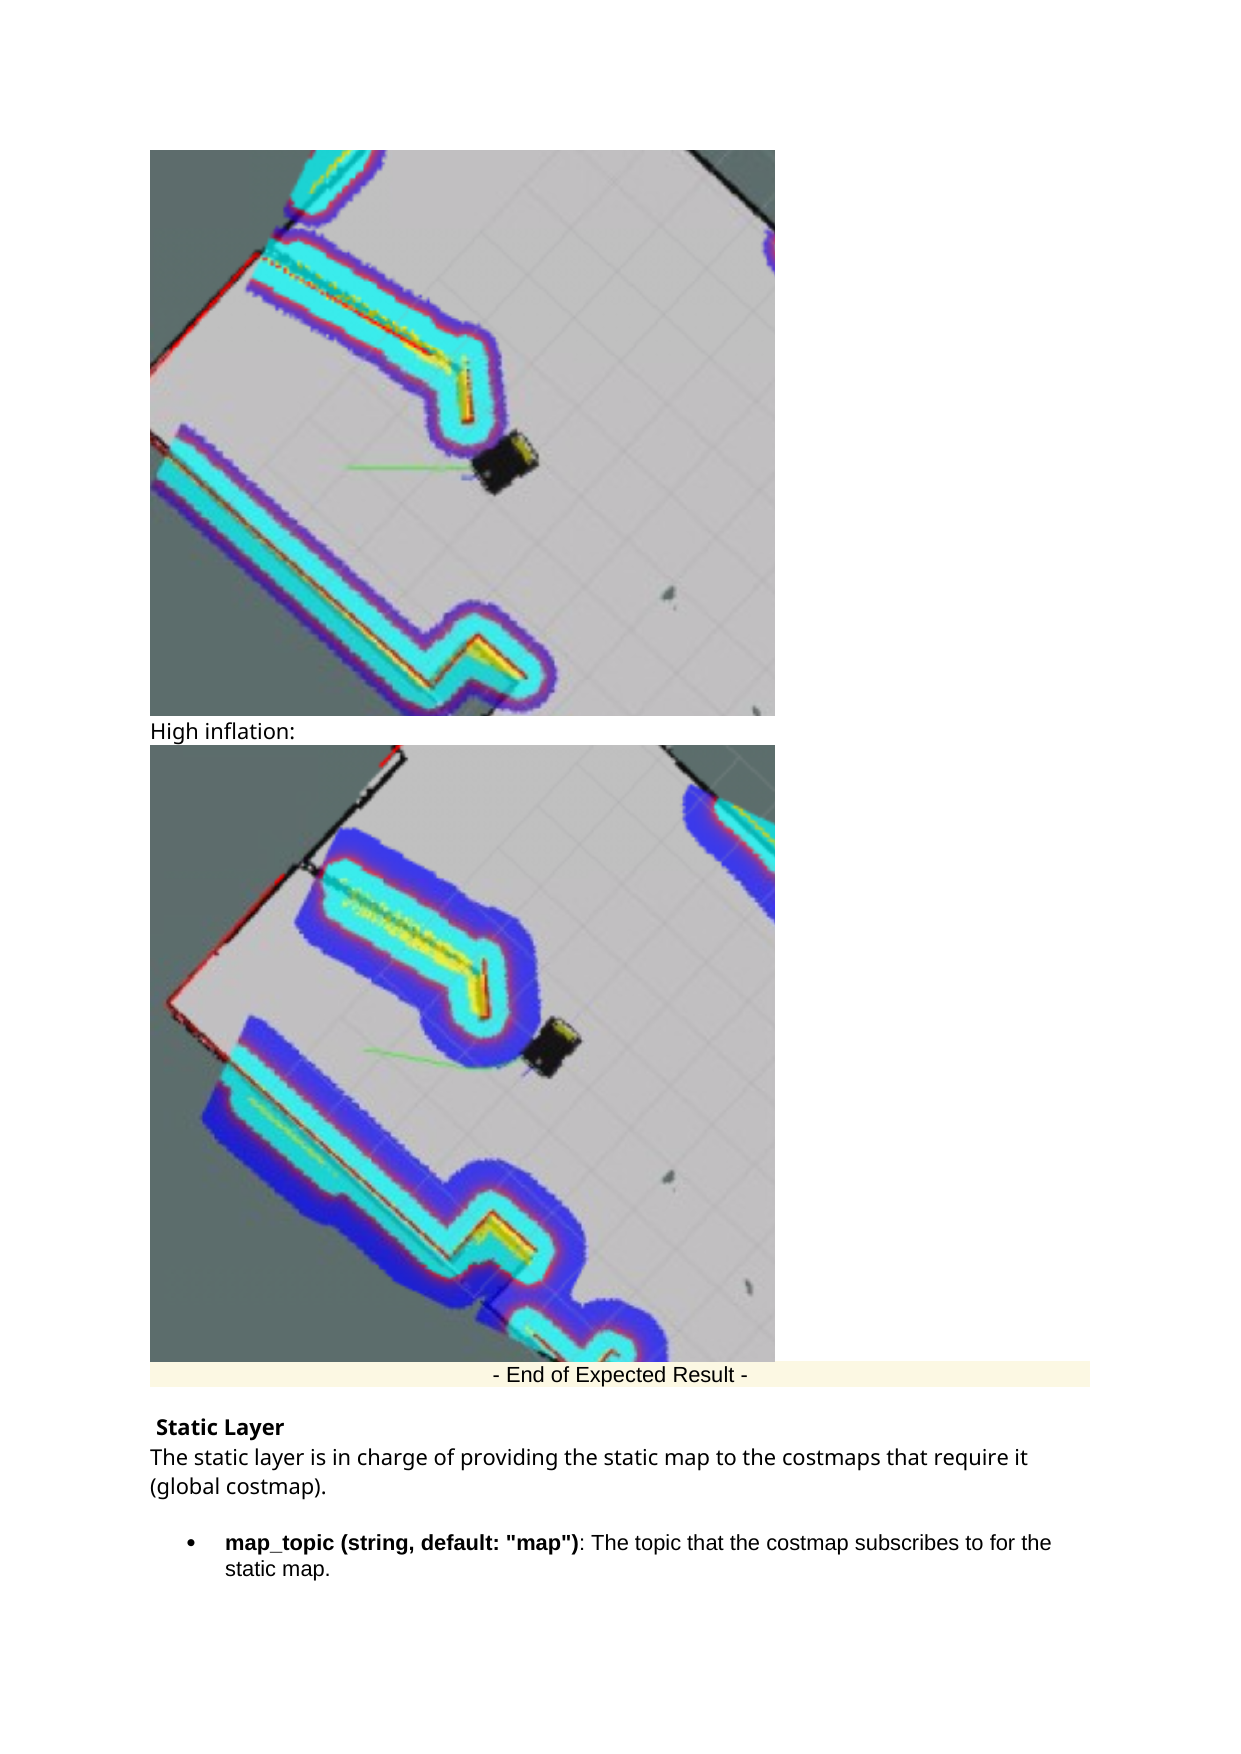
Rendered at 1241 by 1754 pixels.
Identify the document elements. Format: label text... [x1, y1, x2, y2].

text High inflation: [150, 716, 1090, 746]
text - End of Expected Result - [150, 1361, 1090, 1387]
picture [150, 150, 775, 716]
text The static layer is in charge of providing the static map to the costmaps that require it (global costmap). [150, 1441, 1090, 1501]
text Static Layer [150, 1412, 1090, 1441]
list map_topic (string, default: "map"): The topic that the costmap subscribes to for the static map. [187, 1530, 1090, 1581]
picture [150, 745, 775, 1362]
